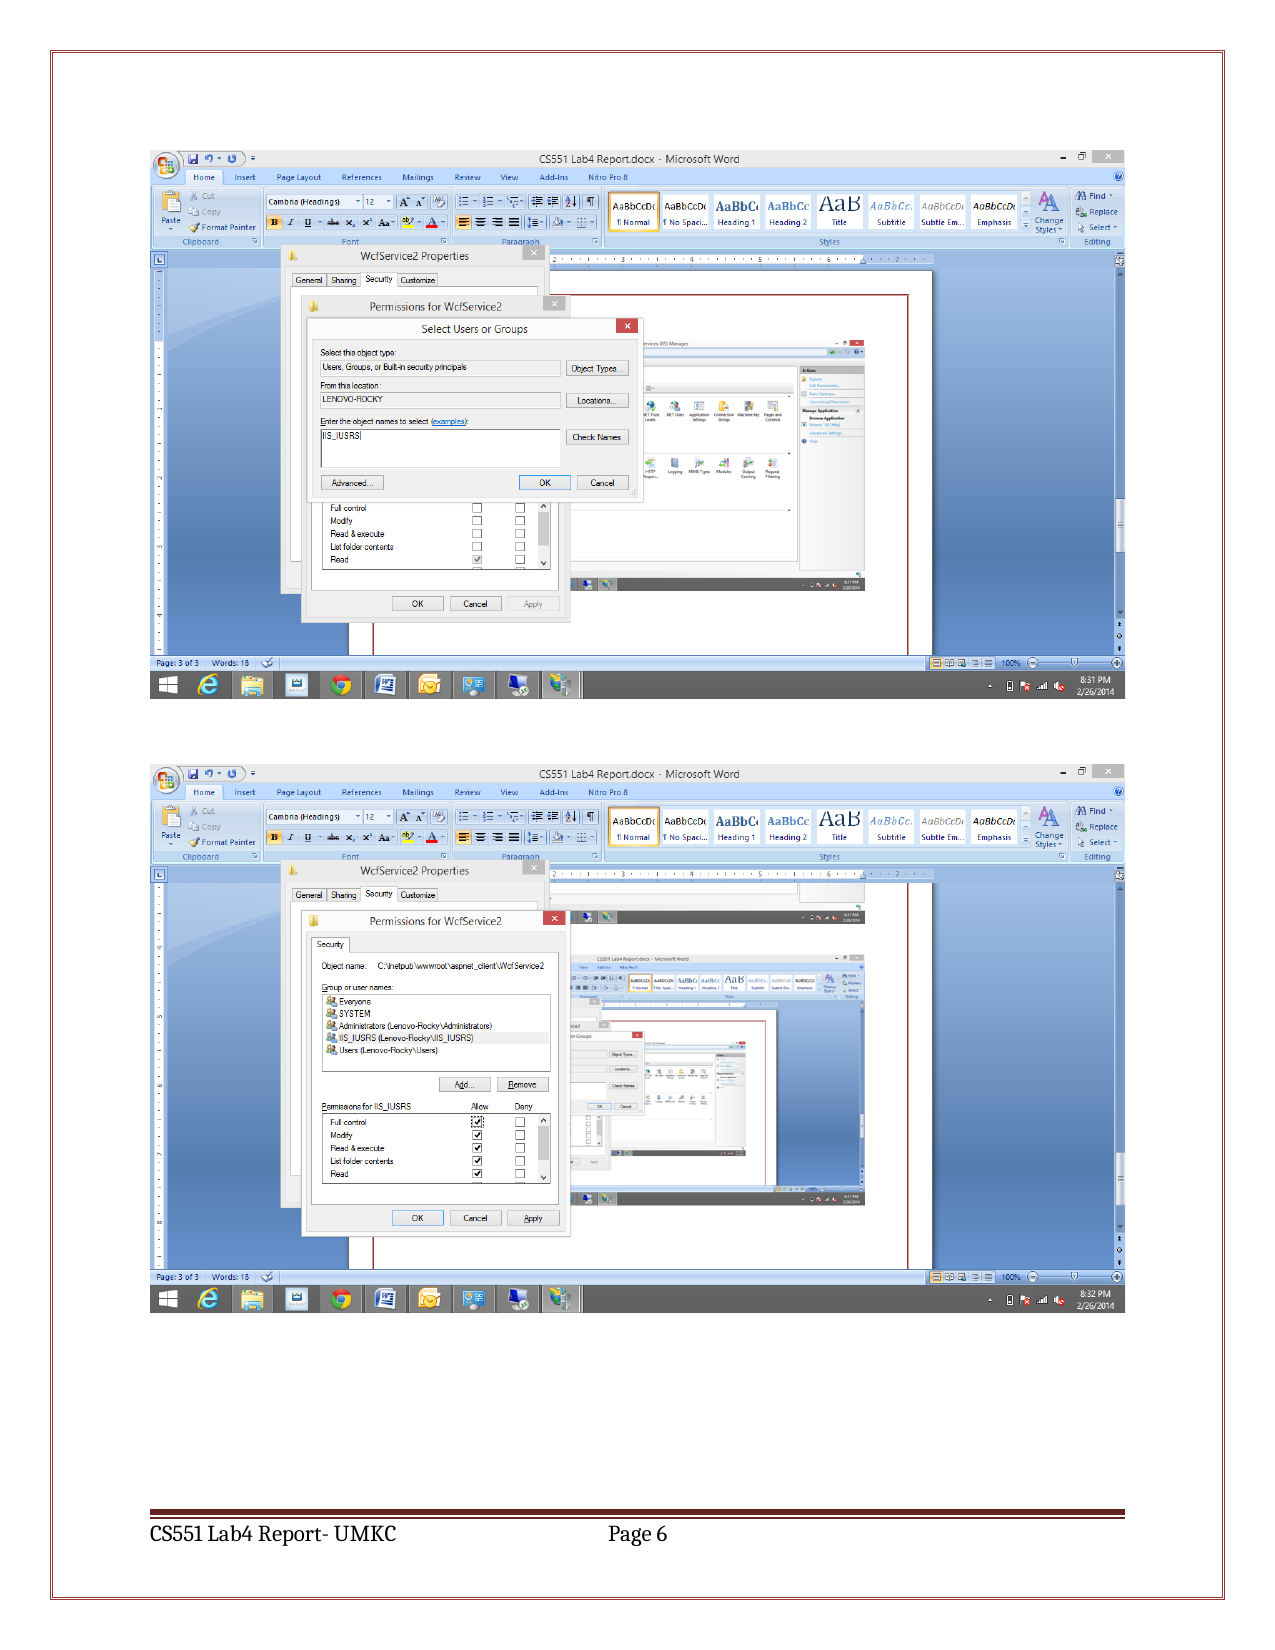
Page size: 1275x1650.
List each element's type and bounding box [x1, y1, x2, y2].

picture [150, 150, 1125, 699]
picture [150, 764, 1125, 1313]
